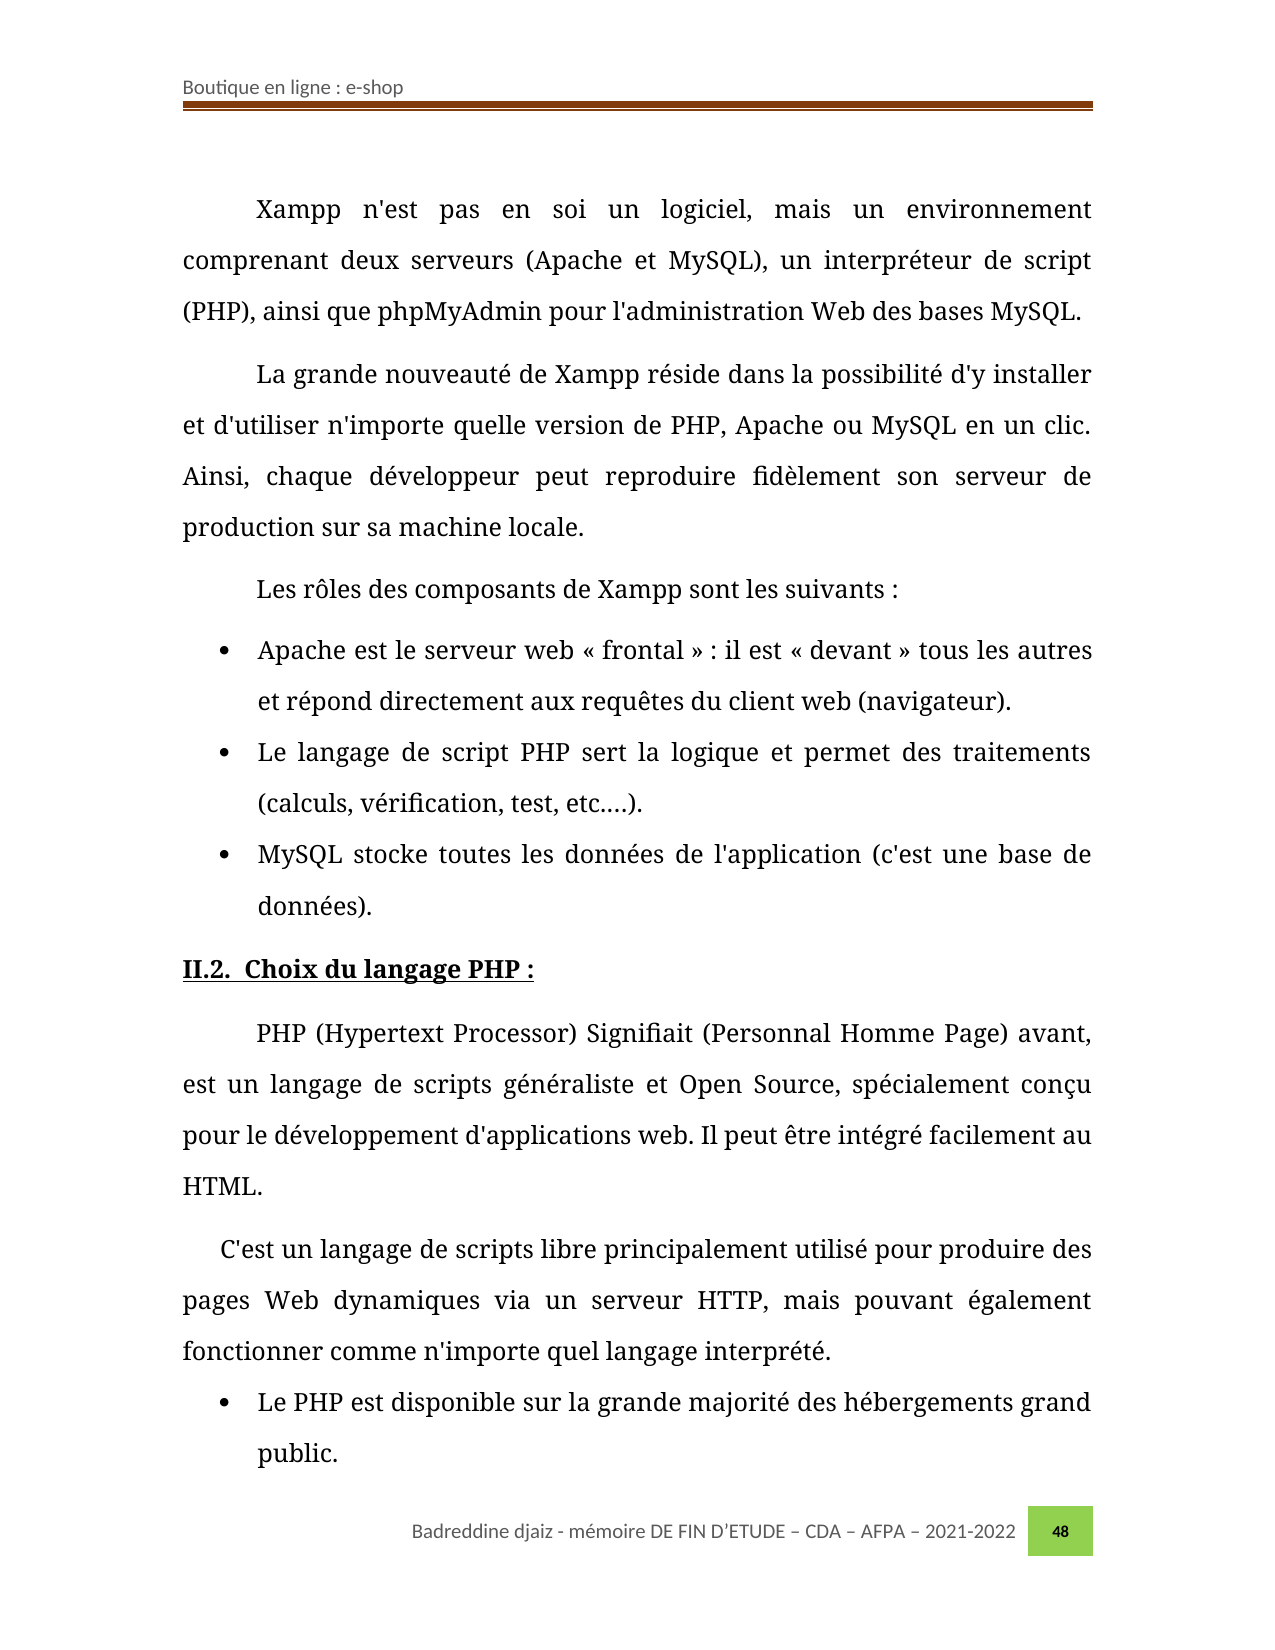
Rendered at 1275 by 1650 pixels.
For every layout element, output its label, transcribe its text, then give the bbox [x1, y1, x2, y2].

list Le langage de script PHP sert la logique et permet des traitements (calculs, vérification, test, etc.…). [220, 735, 1093, 820]
text La grande nouveauté de Xampp réside dans la possibilité d'y installer et d'utiliser n'importe quelle version de PHP, Apache ou MySQL en un clic. Ainsi, chaque développeur peut reproduire fidèlement son serveur de production sur sa machine locale. [182, 357, 1093, 544]
text Xampp n'est pas en soi un logiciel, mais un environnement comprenant deux serveurs (Apache et MySQL), un interpréteur de script (PHP), ainsi que phpMyAdmin pour l'administration Web des bases MySQL. [182, 191, 1093, 327]
text PHP (Hypertext Processor) Signifiait (Personnal Homme Page) avant, est un langage de scripts généraliste et Open Source, spécialement conçu pour le développement d'applications web. Il peut être intégré facilement au HTML. [182, 1015, 1093, 1202]
text II.2. Choix du langage PHP : [182, 952, 1093, 986]
list MySQL stocke toutes les données de l'application (c'est une base de données). [220, 837, 1093, 922]
list Apache est le serveur web « frontal » : il est « devant » tous les autres et répond directement aux requêtes du client web (navigateur). [220, 633, 1093, 718]
list Le PHP est disponible sur la grande majorité des hébergements grand public. [220, 1385, 1093, 1470]
text C'est un langage de scripts libre principalement utilisé pour produire des pages Web dynamiques via un serveur HTTP, mais pouvant également fonctionner comme n'importe quel langage interprété. [182, 1232, 1093, 1368]
text Les rôles des composants de Xampp sont les suivants : [182, 571, 1093, 606]
